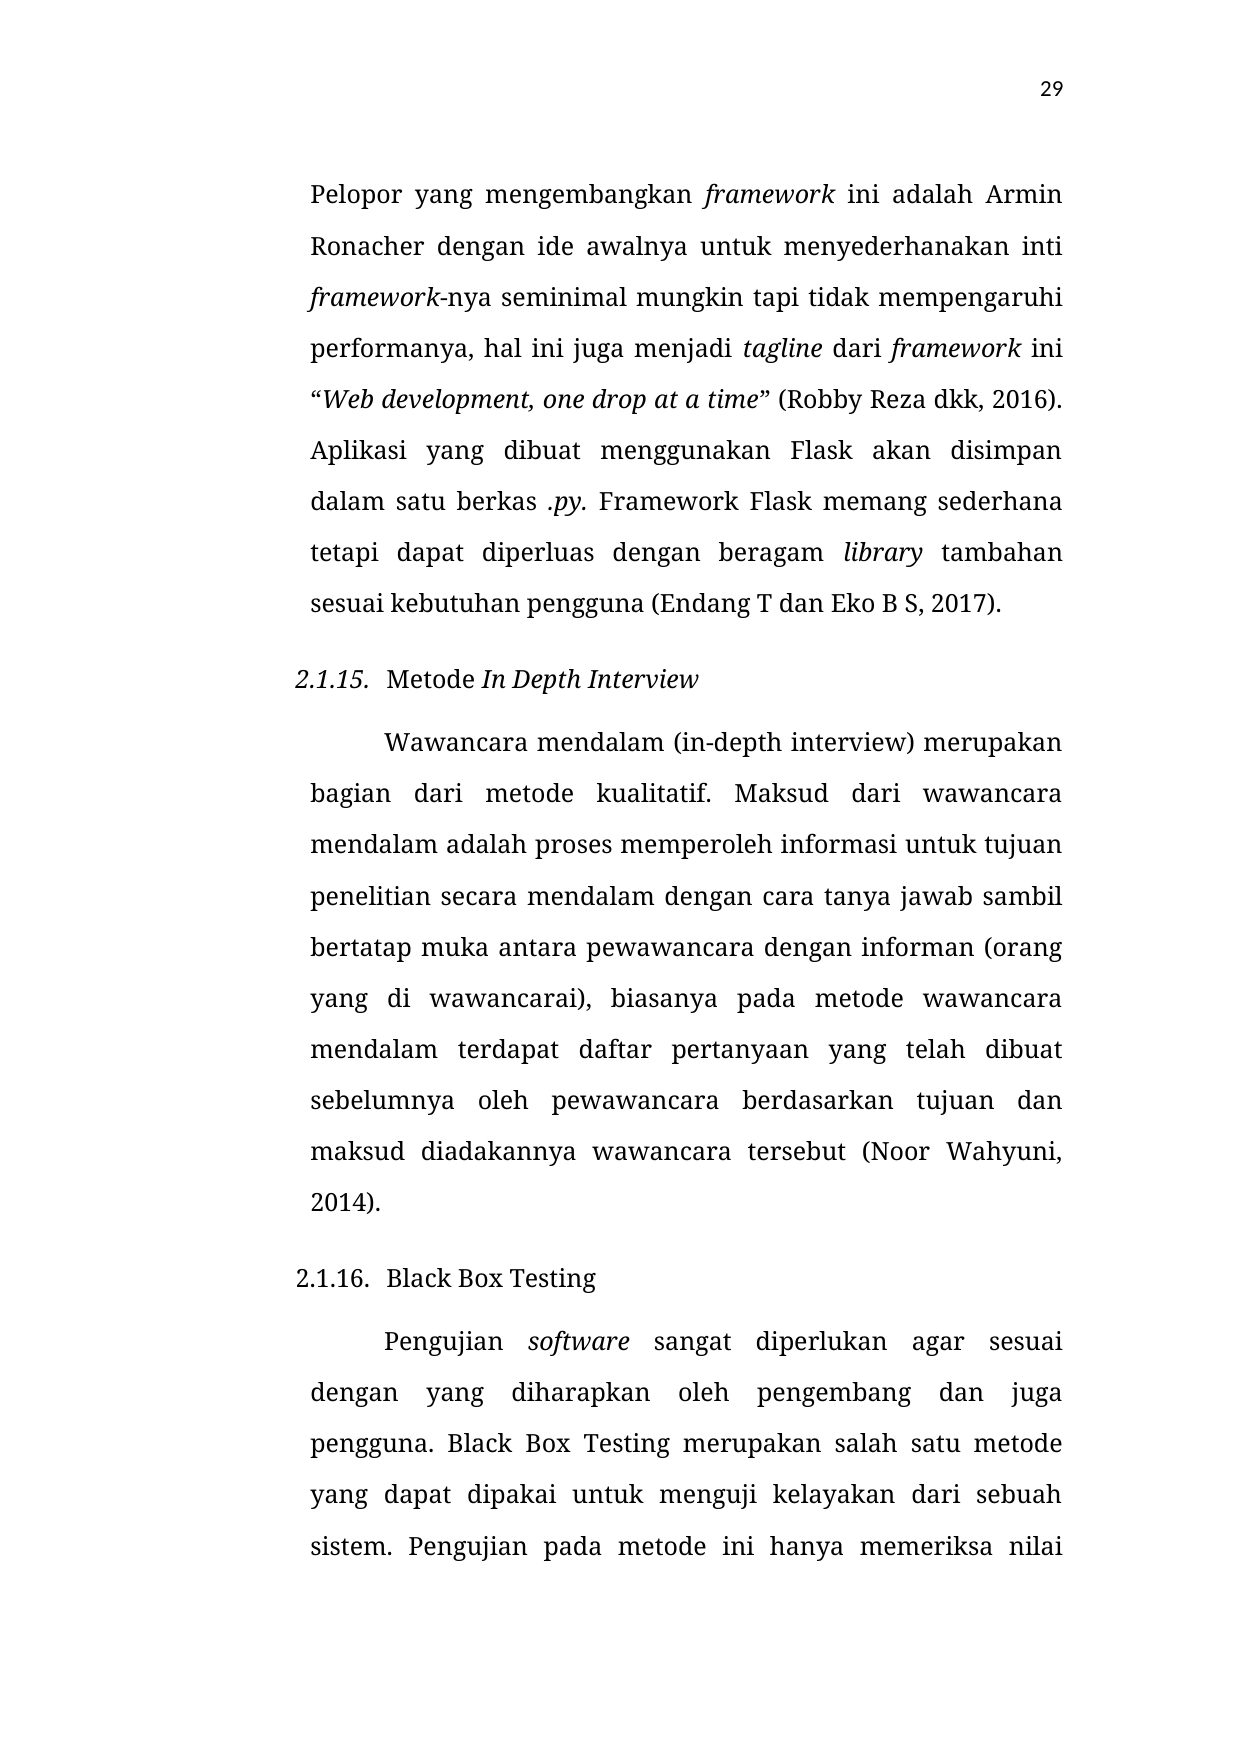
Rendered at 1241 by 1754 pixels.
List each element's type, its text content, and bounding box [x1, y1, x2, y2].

text Wawancara mendalam (in-depth interview) merupakan bagian dari metode kualitatif. Maksud dari wawancara mendalam adalah proses memperoleh informasi untuk tujuan penelitian secara mendalam dengan cara tanya jawab sambil bertatap muka antara pewawancara dengan informan (orang yang di wawancarai), biasanya pada metode wawancara mendalam terdapat daftar pertanyaan yang telah dibuat sebelumnya oleh pewawancara berdasarkan tujuan dan maksud diadakannya wawancara tersebut (Noor Wahyuni, 2014). [310, 725, 1063, 1218]
subtitle Black Box Testing [295, 1261, 1063, 1294]
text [310, 1324, 1063, 1562]
subtitle Metode In Depth Interview [295, 662, 1063, 696]
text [310, 177, 1063, 619]
